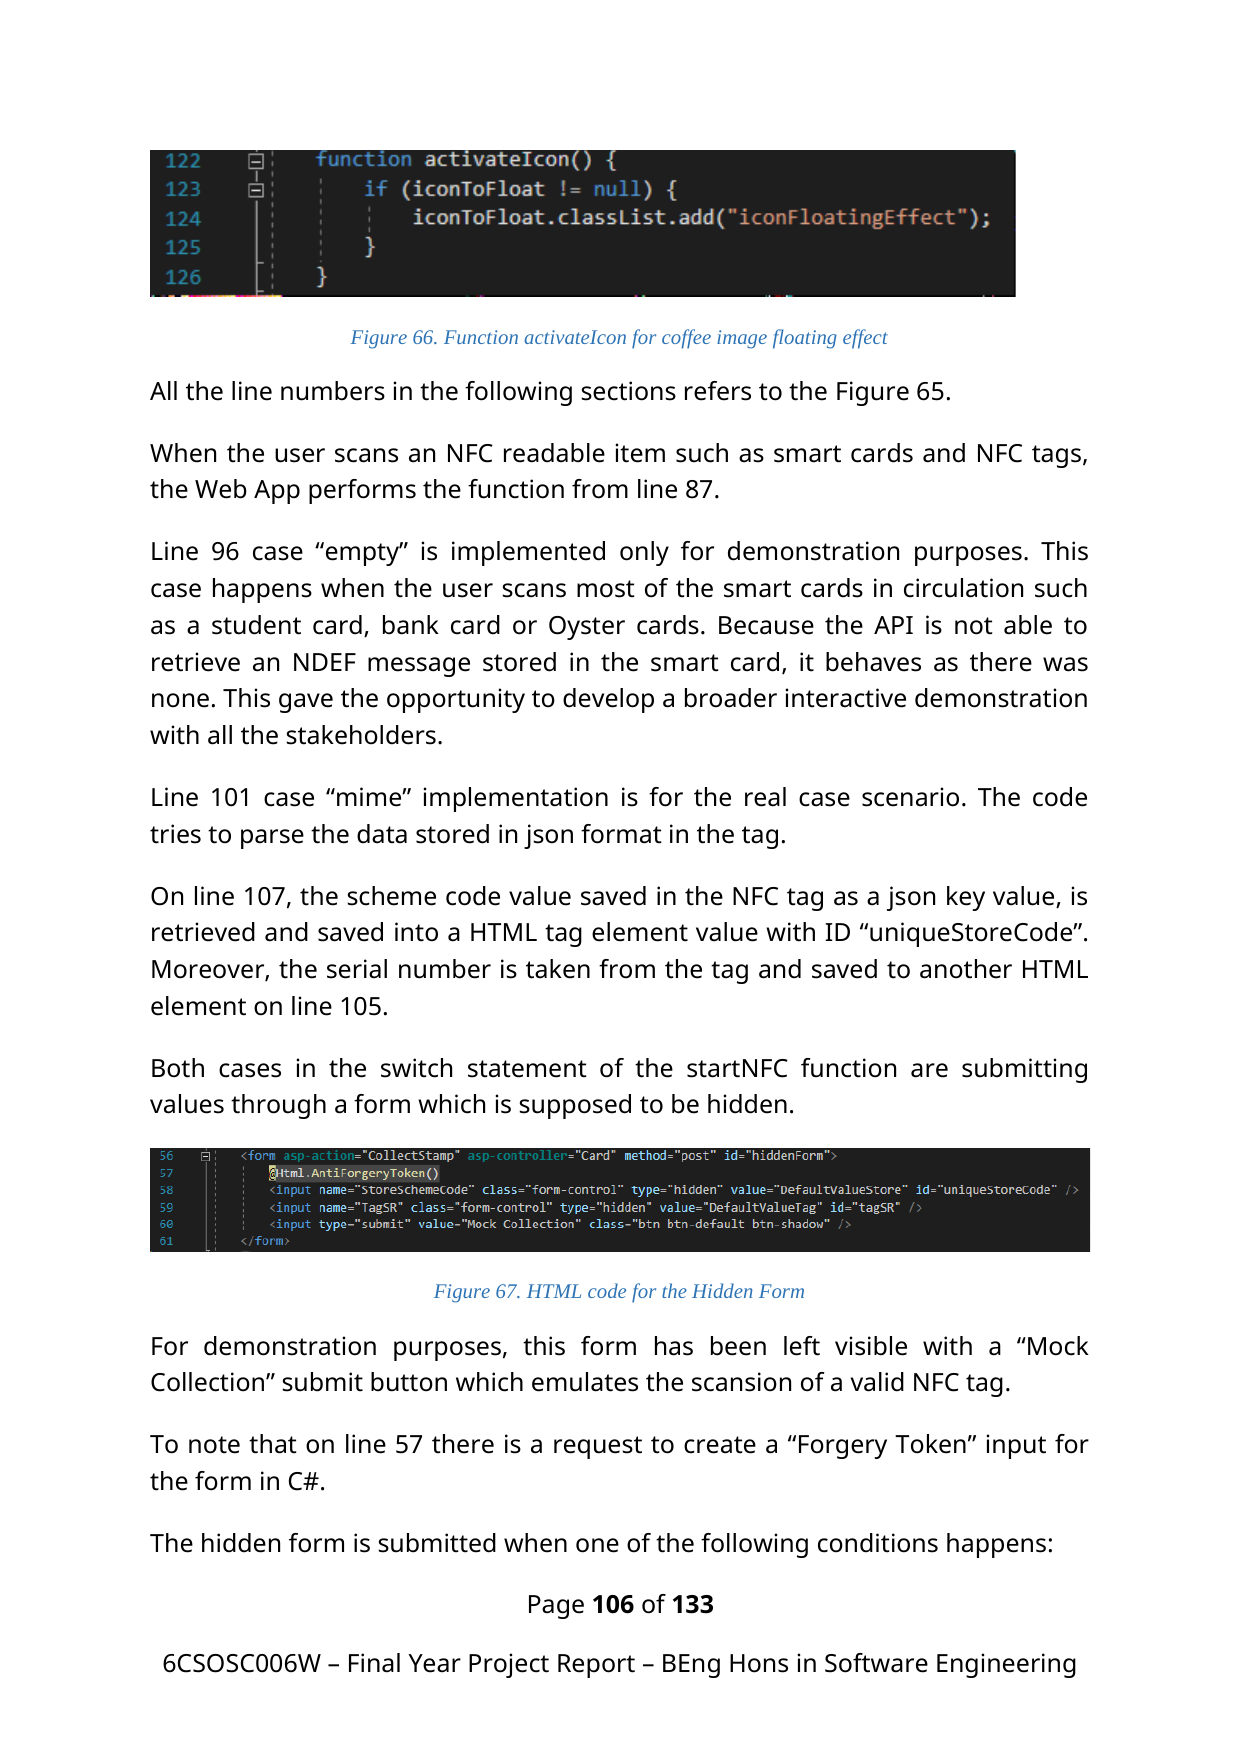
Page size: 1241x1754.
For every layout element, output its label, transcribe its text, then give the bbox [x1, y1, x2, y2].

text To note that on line 57 there is a request to create a “Forgery Token” input for the form in C#. [150, 1427, 1090, 1498]
text Line 101 case “mime” implementation is for the real case scenario. The code tries to parse the data stored in json format in the tag. [150, 779, 1090, 850]
text All the line numbers in the following sections refers to the Figure 65. [150, 374, 1090, 408]
text When the user scans an NFC readable item such as smart cards and NFC tags, the Web App performs the function from line 87. [150, 435, 1090, 506]
picture [150, 150, 1016, 297]
text Line 96 case “empty” is implemented only for demonstration purposes. This case happens when the user scans most of the smart cards in circulation such as a student card, bank card or Oyster cards. Because the API is not able to retrieve an NDEF message stored in the smart card, it behaves as there was none. This gave the opportunity to develop a broader interactive demonstration with all the stakeholders. [150, 534, 1090, 752]
text Both cases in the switch statement of the startNFC function are submitting values through a form which is supposed to be hidden. [150, 1050, 1090, 1121]
picture [150, 1148, 1091, 1252]
text Figure 66. Function activateIcon for coffee image floating effect [150, 324, 1090, 349]
text Figure 67. HTML code for the Hidden Form [150, 1279, 1090, 1303]
text On line 107, the scheme code value saved in the NFC tag as a json key value, is retrieved and saved into a HTML tag element value with ID “uniqueStoreCode”. Moreover, the serial number is taken from the tag and saved to another HTML element on line 105. [150, 878, 1090, 1022]
text The hidden form is submitted when one of the following conditions happens: [150, 1525, 1090, 1559]
text For demonstration purposes, this form has been left visible with a “Mock Collection” submit button which emulates the scansion of a valid NFC tag. [150, 1328, 1090, 1399]
